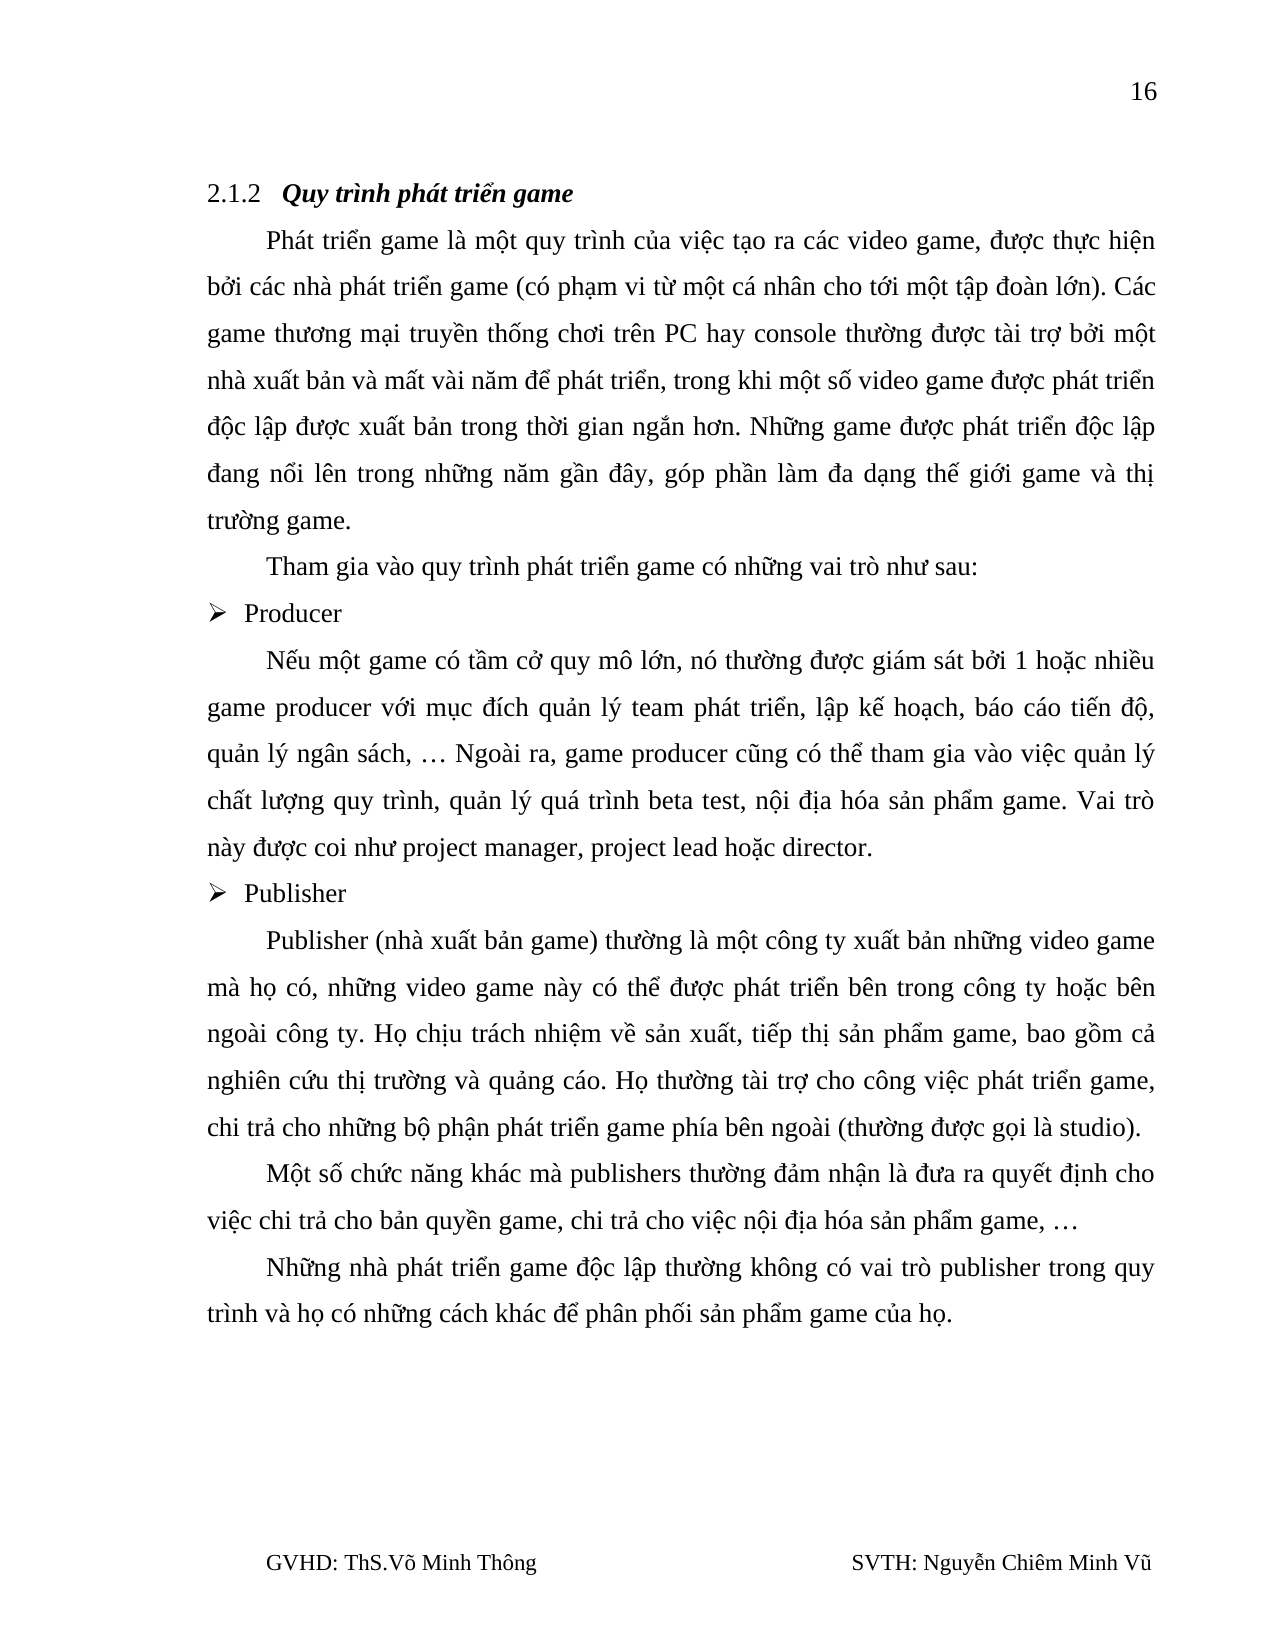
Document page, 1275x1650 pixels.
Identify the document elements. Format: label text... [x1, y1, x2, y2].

text Tham gia vào quy trình phát triển game có những vai trò như sau: [207, 551, 1157, 582]
text Nếu một game có tầm cở quy mô lớn, nó thường được giám sát bởi 1 hoặc nhiều game producer với mục đích quản lý team phát triển, lập kế hoạch, báo cáo tiến độ, quản lý ngân sách, … Ngoài ra, game producer cũng có thể tham gia vào việc quản lý chất lượng quy trình, quản lý quá trình beta test, nội địa hóa sản phẩm game. Vai trò này được coi như project manager, project lead hoặc director. [207, 644, 1157, 862]
text Publisher [207, 877, 1157, 909]
text Những nhà phát triển game độc lập thường không có vai trò publisher trong quy trình và họ có những cách khác để phân phối sản phẩm game của họ. [207, 1251, 1157, 1329]
subtitle Quy trình phát triển game [207, 177, 1157, 208]
text Một số chức năng khác mà publishers thường đảm nhận là đưa ra quyết định cho việc chi trả cho bản quyền game, chi trả cho việc nội địa hóa sản phẩm game, … [207, 1158, 1157, 1235]
text Publisher (nhà xuất bản game) thường là một công ty xuất bản những video game mà họ có, những video game này có thể được phát triển bên trong công ty hoặc bên ngoài công ty. Họ chịu trách nhiệm về sản xuất, tiếp thị sản phẩm game, bao gồm cả nghiên cứu thị trường và quảng cáo. Họ thường tài trợ cho công việc phát triển game, chi trả cho những bộ phận phát triển game phía bên ngoài (thường được gọi là studio). [207, 924, 1157, 1142]
text Phát triển game là một quy trình của việc tạo ra các video game, được thực hiện bởi các nhà phát triển game (có phạm vi từ một cá nhân cho tới một tập đoàn lớn). Các game thương mại truyền thống chơi trên PC hay console thường được tài trợ bởi một nhà xuất bản và mất vài năm để phát triển, trong khi một số video game được phát triển độc lập được xuất bản trong thời gian ngắn hơn. Những game được phát triển độc lập đang nổi lên trong những năm gần đây, góp phần làm đa dạng thế giới game và thị trường game. [207, 224, 1157, 535]
text Producer [207, 597, 1157, 628]
